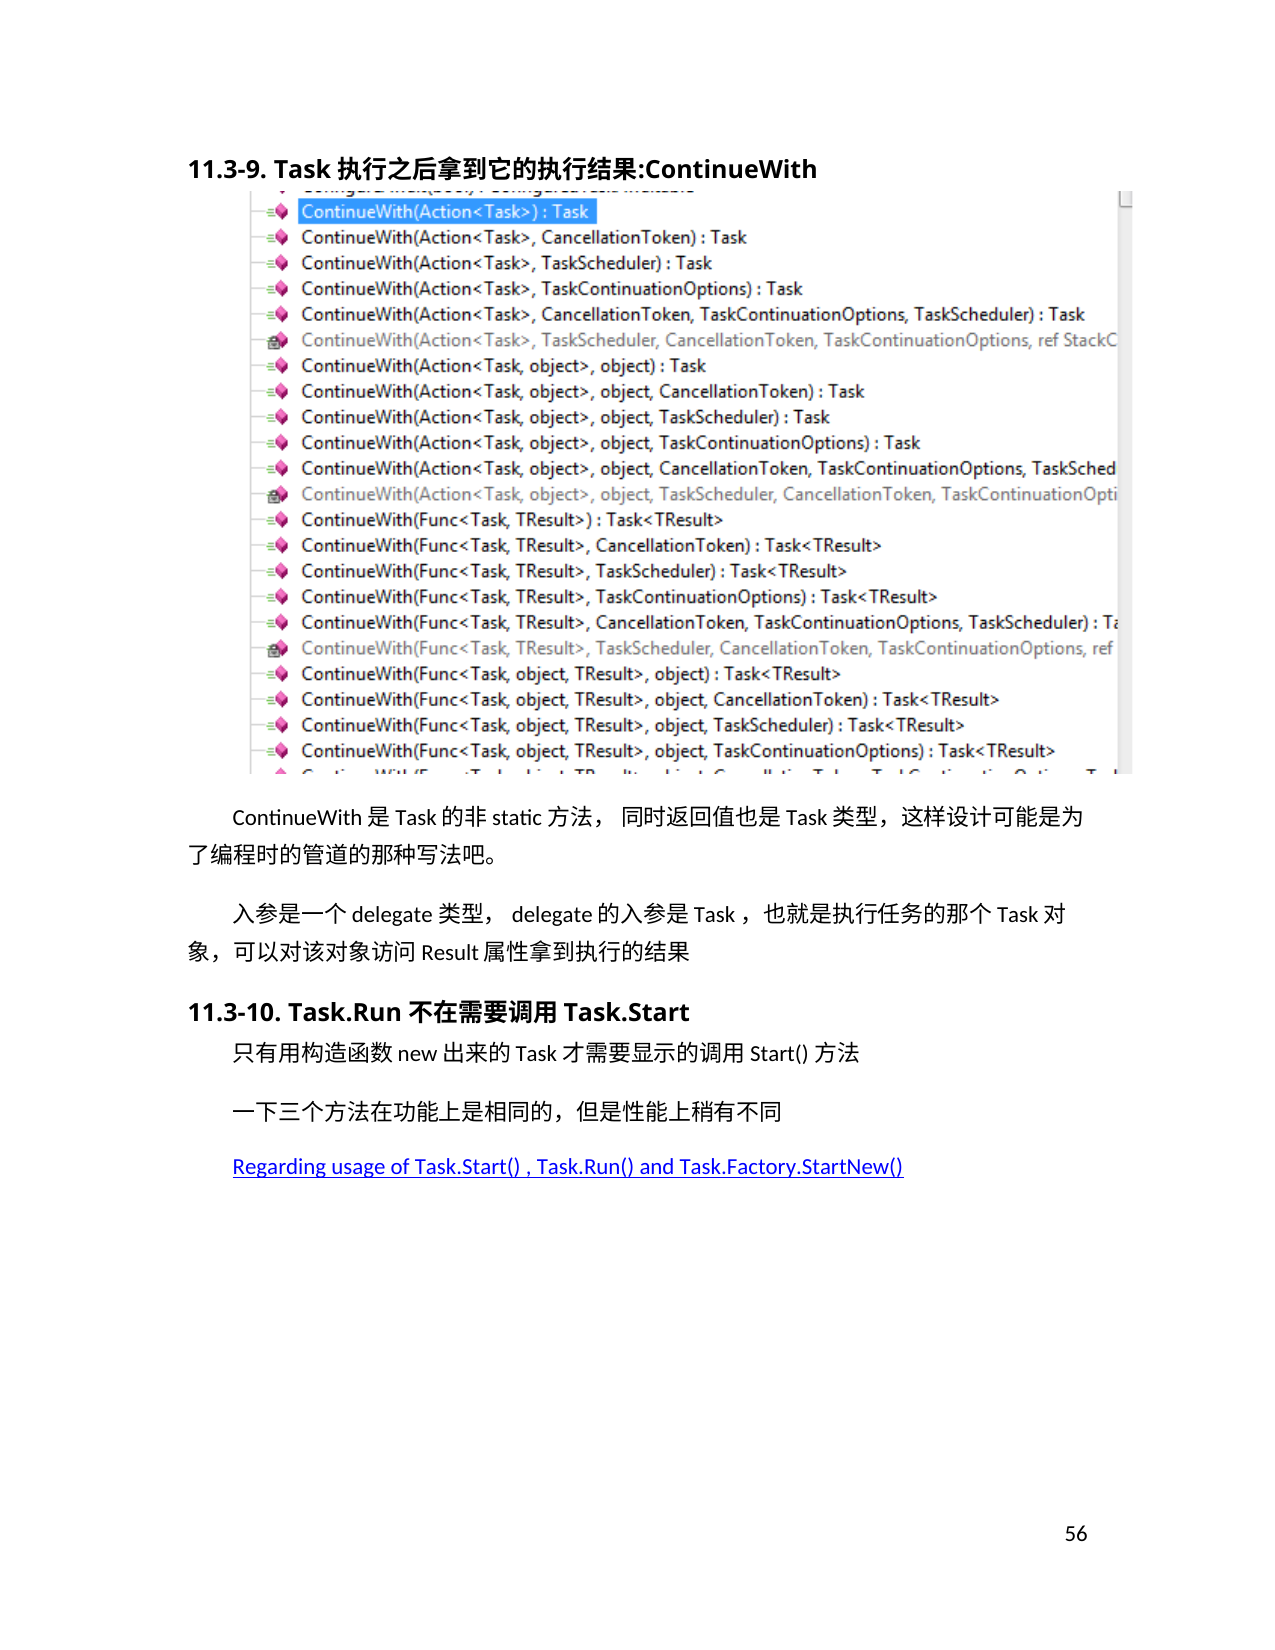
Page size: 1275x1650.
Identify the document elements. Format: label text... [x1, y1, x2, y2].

text ContinueWith 是Task的非static 方法， 同时返回值也是Task类型，这样设计可能是为了编程时的管道的那种写法吧。 [187, 799, 1087, 870]
text 一下三个方法在功能上是相同的，但是性能上稍有不同 [187, 1093, 1087, 1127]
text Regarding usage of Task.Start() , Task.Run() and Task.Factory.StartNew() [187, 1152, 1087, 1180]
picture [232, 191, 1133, 774]
subtitle Task.Run 不在需要调用Task.Start [187, 993, 1087, 1029]
subtitle Task 执行之后拿到它的执行结果:ContinueWith [187, 150, 1087, 186]
text 入参是一个delegate 类型， delegate的入参是Task ，也就是执行任务的那个Task对象，可以对该对象访问Result属性拿到执行的结果 [187, 896, 1087, 967]
text 只有用构造函数new出来的Task 才需要显示的调用Start() 方法 [187, 1034, 1087, 1068]
